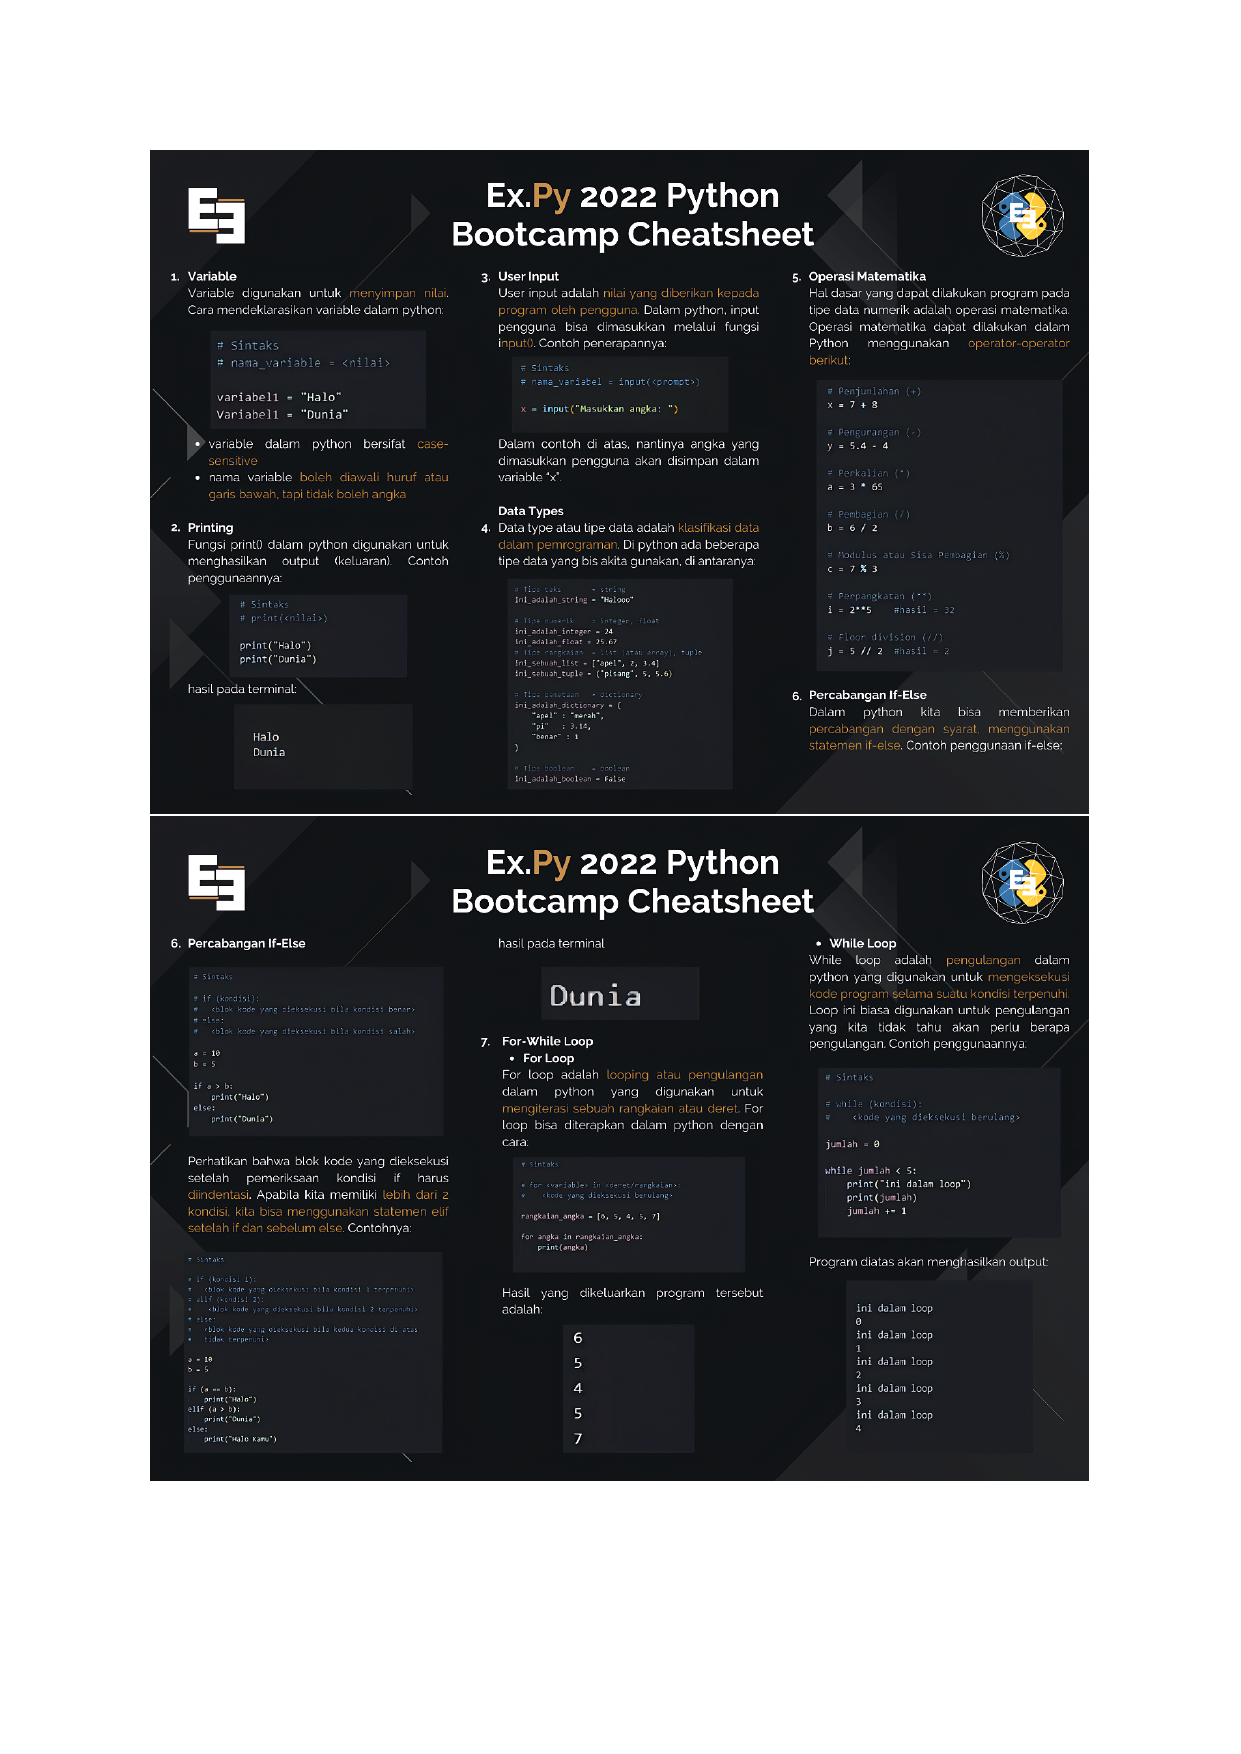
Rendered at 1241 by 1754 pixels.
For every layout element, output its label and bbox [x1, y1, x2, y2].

picture [150, 150, 1089, 814]
picture [150, 816, 1089, 1481]
